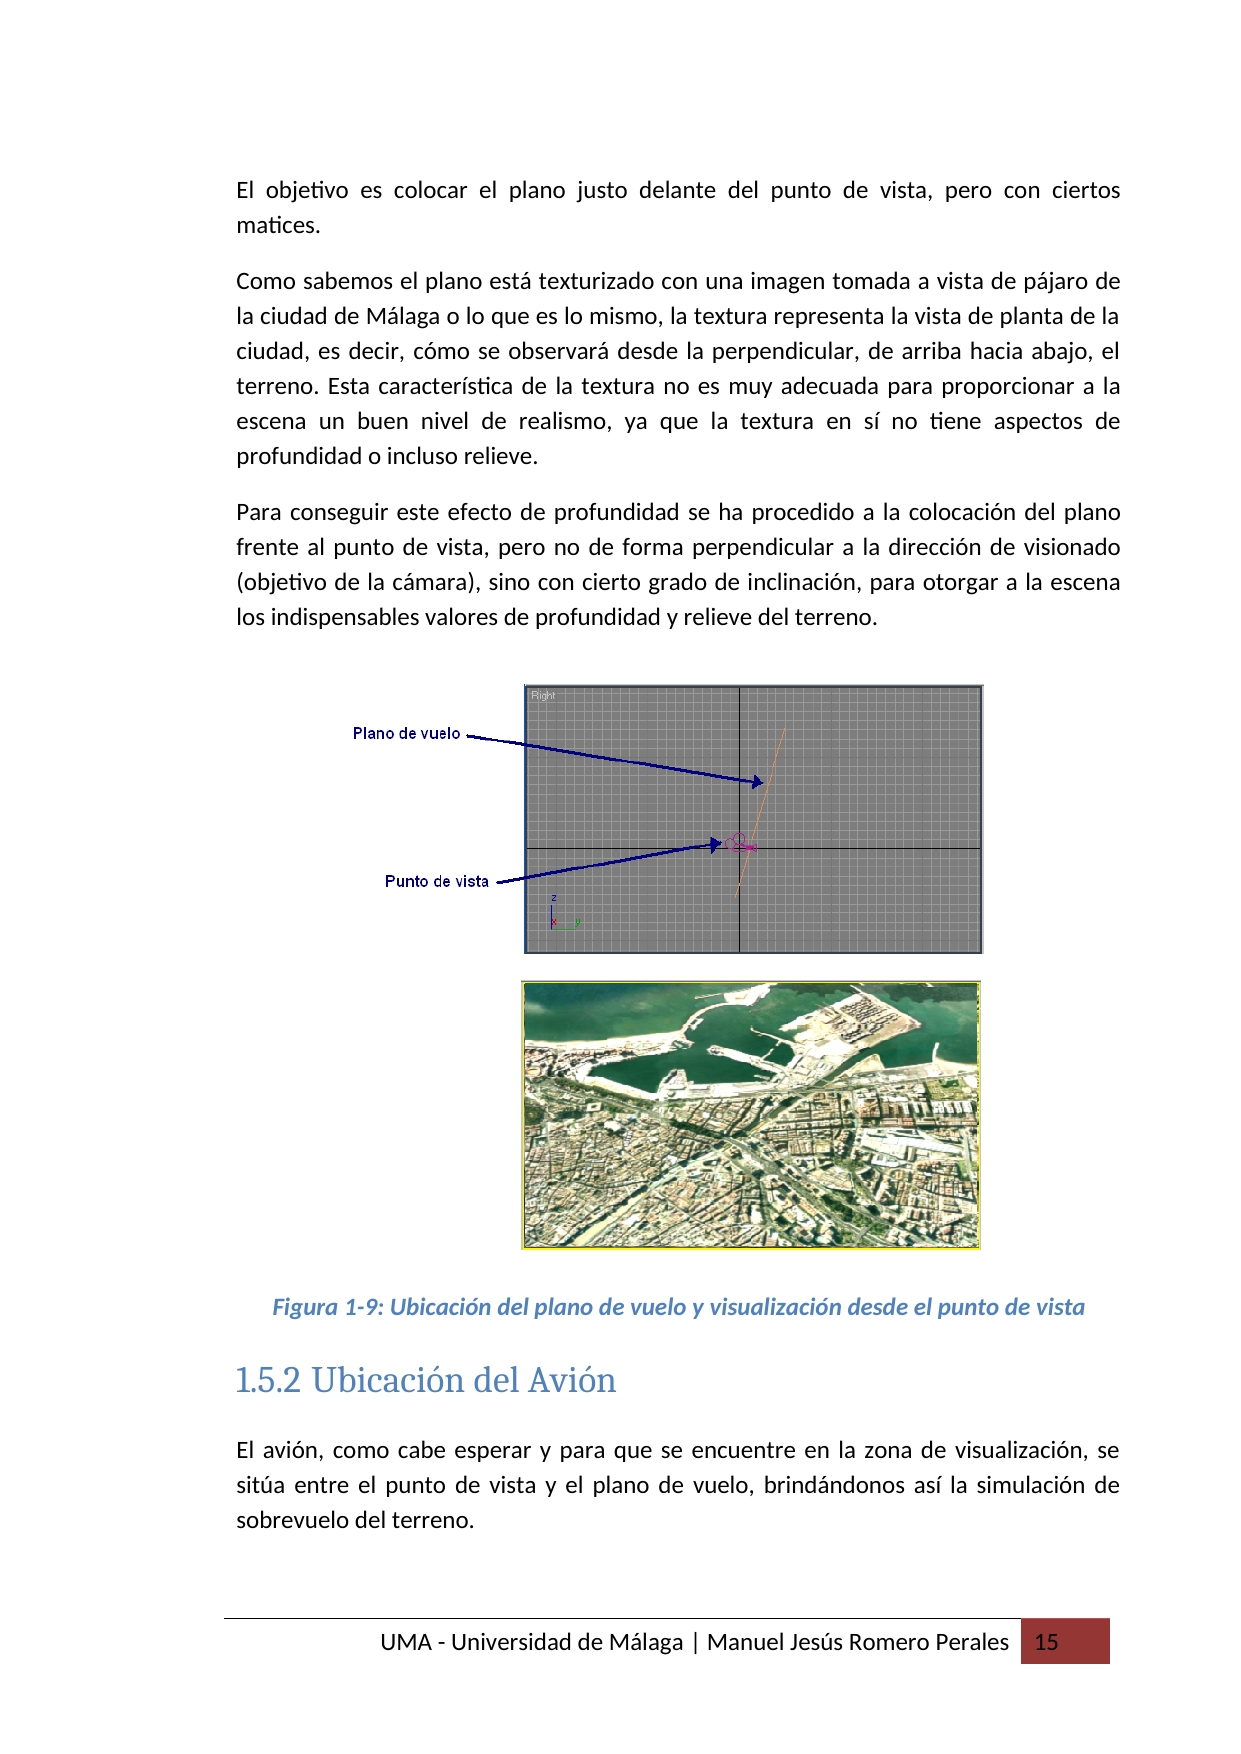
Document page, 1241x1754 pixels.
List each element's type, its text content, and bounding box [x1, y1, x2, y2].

text El avión, como cabe esperar y para que se encuentre en la zona de visualización, se sitúa entre el punto de vista y el plano de vuelo, brindándonos así la simulación de sobrevuelo del terreno. [236, 1434, 1122, 1534]
text Como sabemos el plano está texturizado con una imagen tomada a vista de pájaro de la ciudad de Málaga o lo que es lo mismo, la textura representa la vista de planta de la ciudad, es decir, cómo se observará desde la perpendicular, de arriba hacia abajo, el terreno. Esta característica de la textura no es muy adecuada para proporcionar a la escena un buen nivel de realismo, ya que la textura en sí no tiene aspectos de profundidad o incluso relieve. [236, 265, 1122, 470]
text Para conseguir este efecto de profundidad se ha procedido a la colocación del plano frente al punto de vista, pero no de forma perpendicular a la dirección de visionado (objetivo de la cámara), sino con cierto grado de inclinación, para otorgar a la escena los indispensables valores de profundidad y relieve del terreno. [236, 496, 1122, 631]
picture [337, 656, 1021, 1266]
text El objetivo es colocar el plano justo delante del punto de vista, pero con ciertos matices. [236, 174, 1122, 239]
subtitle Ubicación del Avión [236, 1359, 1122, 1402]
